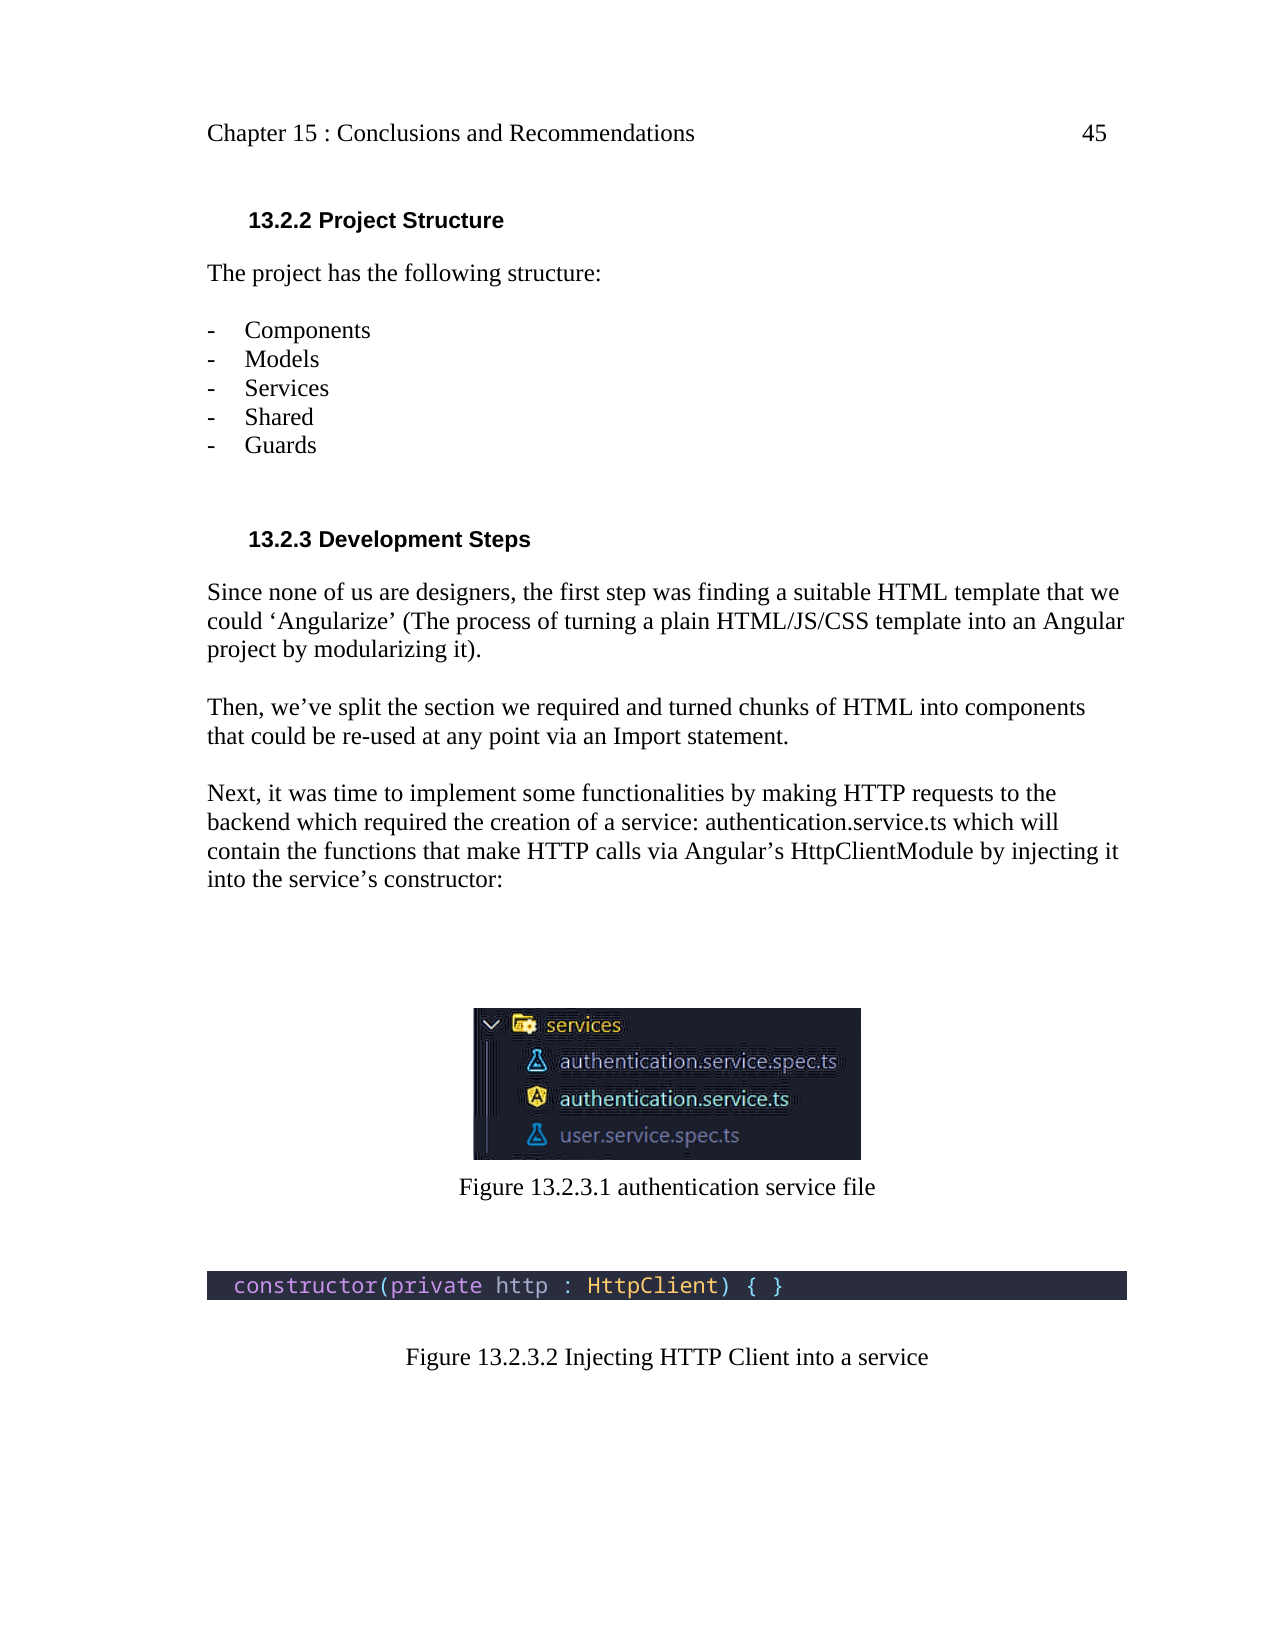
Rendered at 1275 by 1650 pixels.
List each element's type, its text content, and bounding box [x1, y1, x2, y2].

text Since none of us are designers, the first step was finding a suitable HTML template that we could ‘Angularize’ (The process of turning a plain HTML/JS/CSS template into an Angular project by modularizing it). [207, 577, 1127, 663]
text The project has the following structure: [207, 258, 1127, 287]
picture [473, 1008, 861, 1160]
list Shared [207, 402, 1127, 431]
list Models [207, 344, 1127, 373]
list Services [207, 373, 1127, 402]
text Then, we’ve split the section we required and turned chunks of HTML into components that could be re-used at any point via an Import statement. [207, 692, 1127, 749]
text Next, it was time to implement some functionalities by making HTTP requests to the backend which required the creation of a service: authentication.service.ts which will contain the functions that make HTTP calls via Angular’s HttpClientModule by injecting it into the service’s constructor: [207, 778, 1127, 893]
text constructor(private http : HttpClient) { } [207, 1271, 1127, 1300]
list Guards [207, 431, 1127, 459]
text Figure 13.2.3.1 authentication service file [207, 1172, 1127, 1201]
list Components [207, 316, 1127, 344]
text Figure 13.2.3.2 Injecting HTTP Client into a service [207, 1342, 1127, 1370]
subtitle Development Steps [248, 526, 1127, 552]
subtitle Project Structure [248, 207, 1127, 233]
